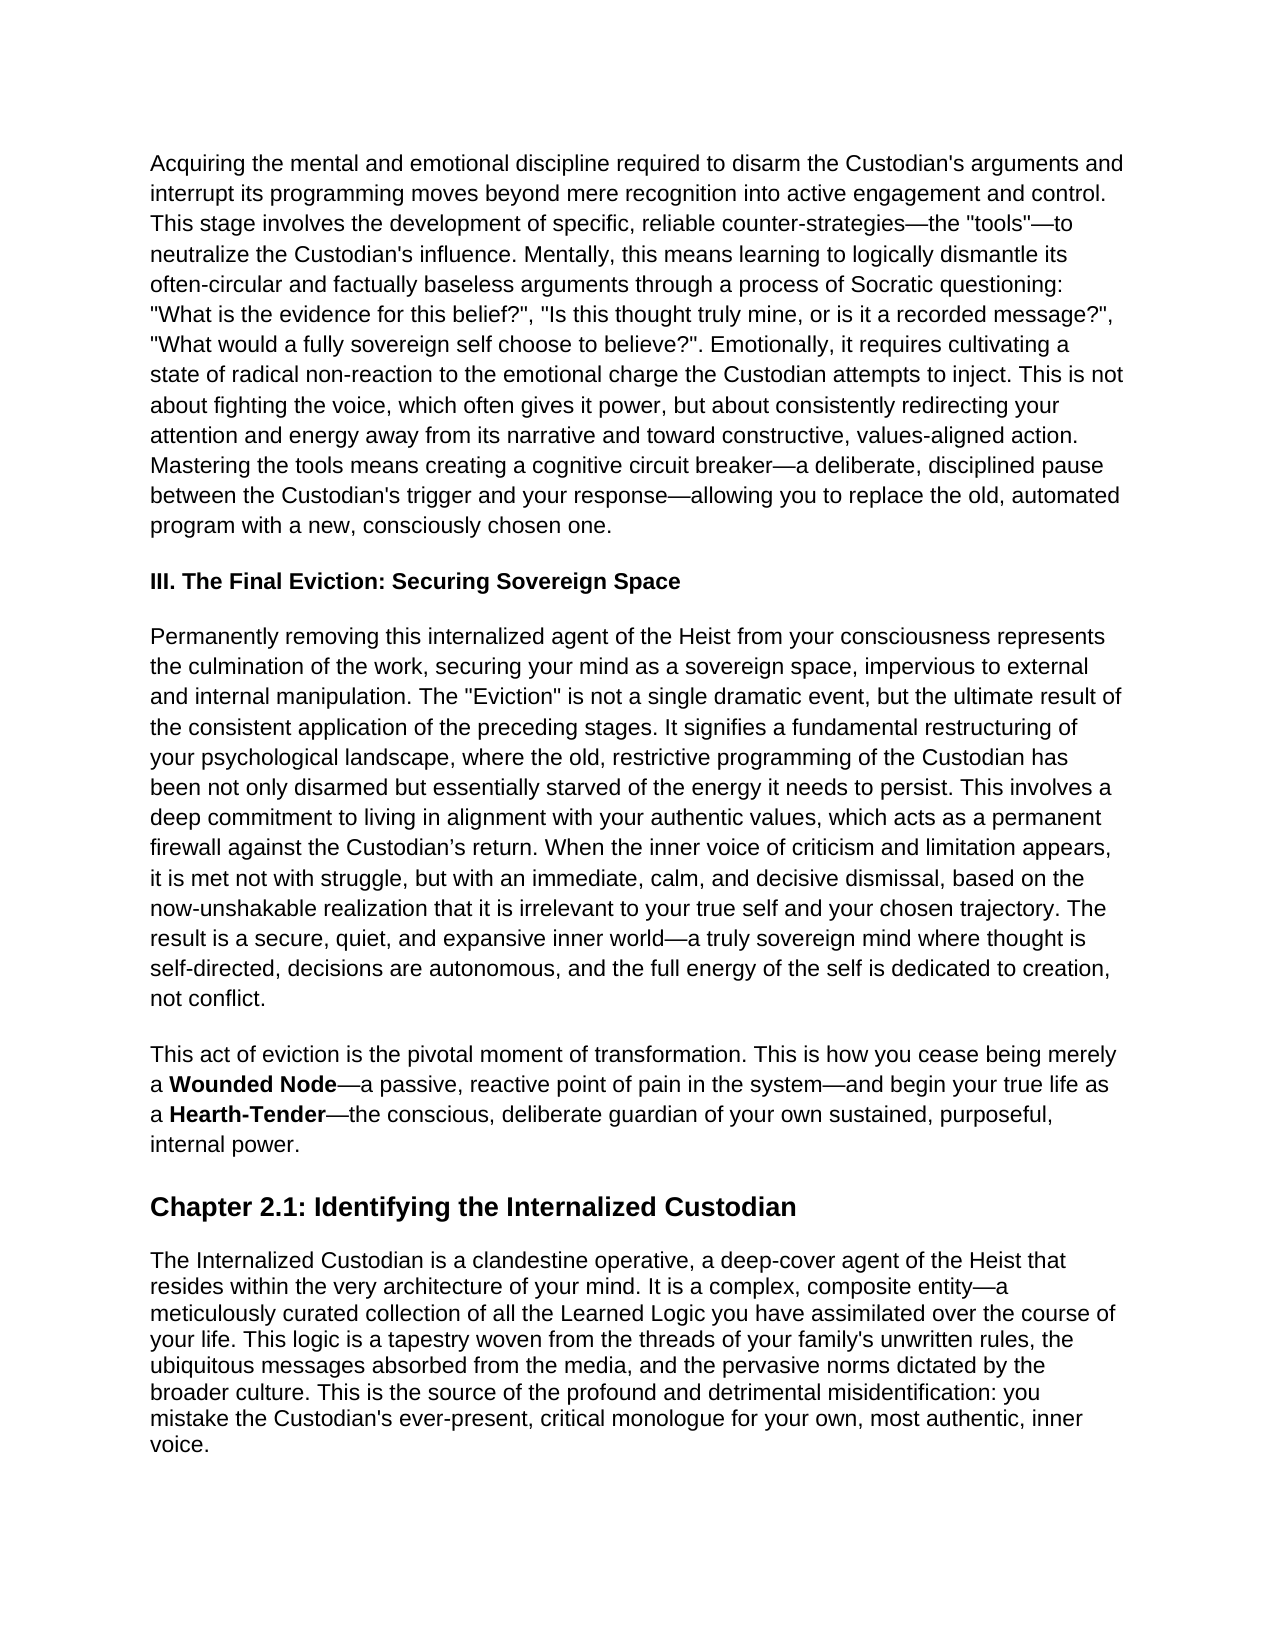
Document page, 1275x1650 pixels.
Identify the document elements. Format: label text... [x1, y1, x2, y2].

text Acquiring the mental and emotional discipline required to disarm the Custodian's arguments and interrupt its programming moves beyond mere recognition into active engagement and control. This stage involves the development of specific, reliable counter-strategies—the "tools"—to neutralize the Custodian's influence. Mentally, this means learning to logically dismantle its often-circular and factually baseless arguments through a process of Socratic questioning: "What is the evidence for this belief?", "Is this thought truly mine, or is it a recorded message?", "What would a fully sovereign self choose to believe?". Emotionally, it requires cultivating a state of radical non-reaction to the emotional charge the Custodian attempts to inject. This is not about fighting the voice, which often gives it power, but about consistently redirecting your attention and energy away from its narrative and toward constructive, values-aligned action. Mastering the tools means creating a cognitive circuit breaker—a deliberate, disciplined pause between the Custodian's trigger and your response—allowing you to replace the old, automated program with a new, consciously chosen one. [150, 150, 1125, 539]
text III. The Final Eviction: Securing Sovereign Space [150, 568, 1125, 594]
subtitle Chapter 2.1: Identifying the Internalized Custodian [150, 1191, 1125, 1222]
text This act of eviction is the pivotal moment of transformation. This is how you cease being merely a Wounded Node—a passive, reactive point of pain in the system—and begin your true life as a Hearth-Tender—the conscious, deliberate guardian of your own sustained, purposeful, internal power. [150, 1041, 1125, 1158]
text The Internalized Custodian is a clandestine operative, a deep-cover agent of the Heist that resides within the very architecture of your mind. It is a complex, composite entity—a meticulously curated collection of all the Learned Logic you have assimilated over the course of your life. This logic is a tapestry woven from the threads of your family's unwritten rules, the ubiquitous messages absorbed from the media, and the pervasive norms dictated by the broader culture. This is the source of the profound and detrimental misidentification: you mistake the Custodian's ever-present, critical monologue for your own, most authentic, inner voice. [150, 1247, 1125, 1458]
text Permanently removing this internalized agent of the Heist from your consciousness represents the culmination of the work, securing your mind as a sovereign space, impervious to external and internal manipulation. The "Eviction" is not a single dramatic event, but the ultimate result of the consistent application of the preceding stages. It signifies a fundamental restructuring of your psychological landscape, where the old, restrictive programming of the Custodian has been not only disarmed but essentially starved of the energy it needs to persist. This involves a deep commitment to living in alignment with your authentic values, which acts as a permanent firewall against the Custodian’s return. When the inner voice of criticism and limitation appears, it is met not with struggle, but with an immediate, calm, and decisive dismissal, based on the now-unshakable realization that it is irrelevant to your true self and your chosen trajectory. The result is a secure, quiet, and expansive inner world—a truly sovereign mind where thought is self-directed, decisions are autonomous, and the full energy of the self is dedicated to creation, not conflict. [150, 623, 1125, 1012]
